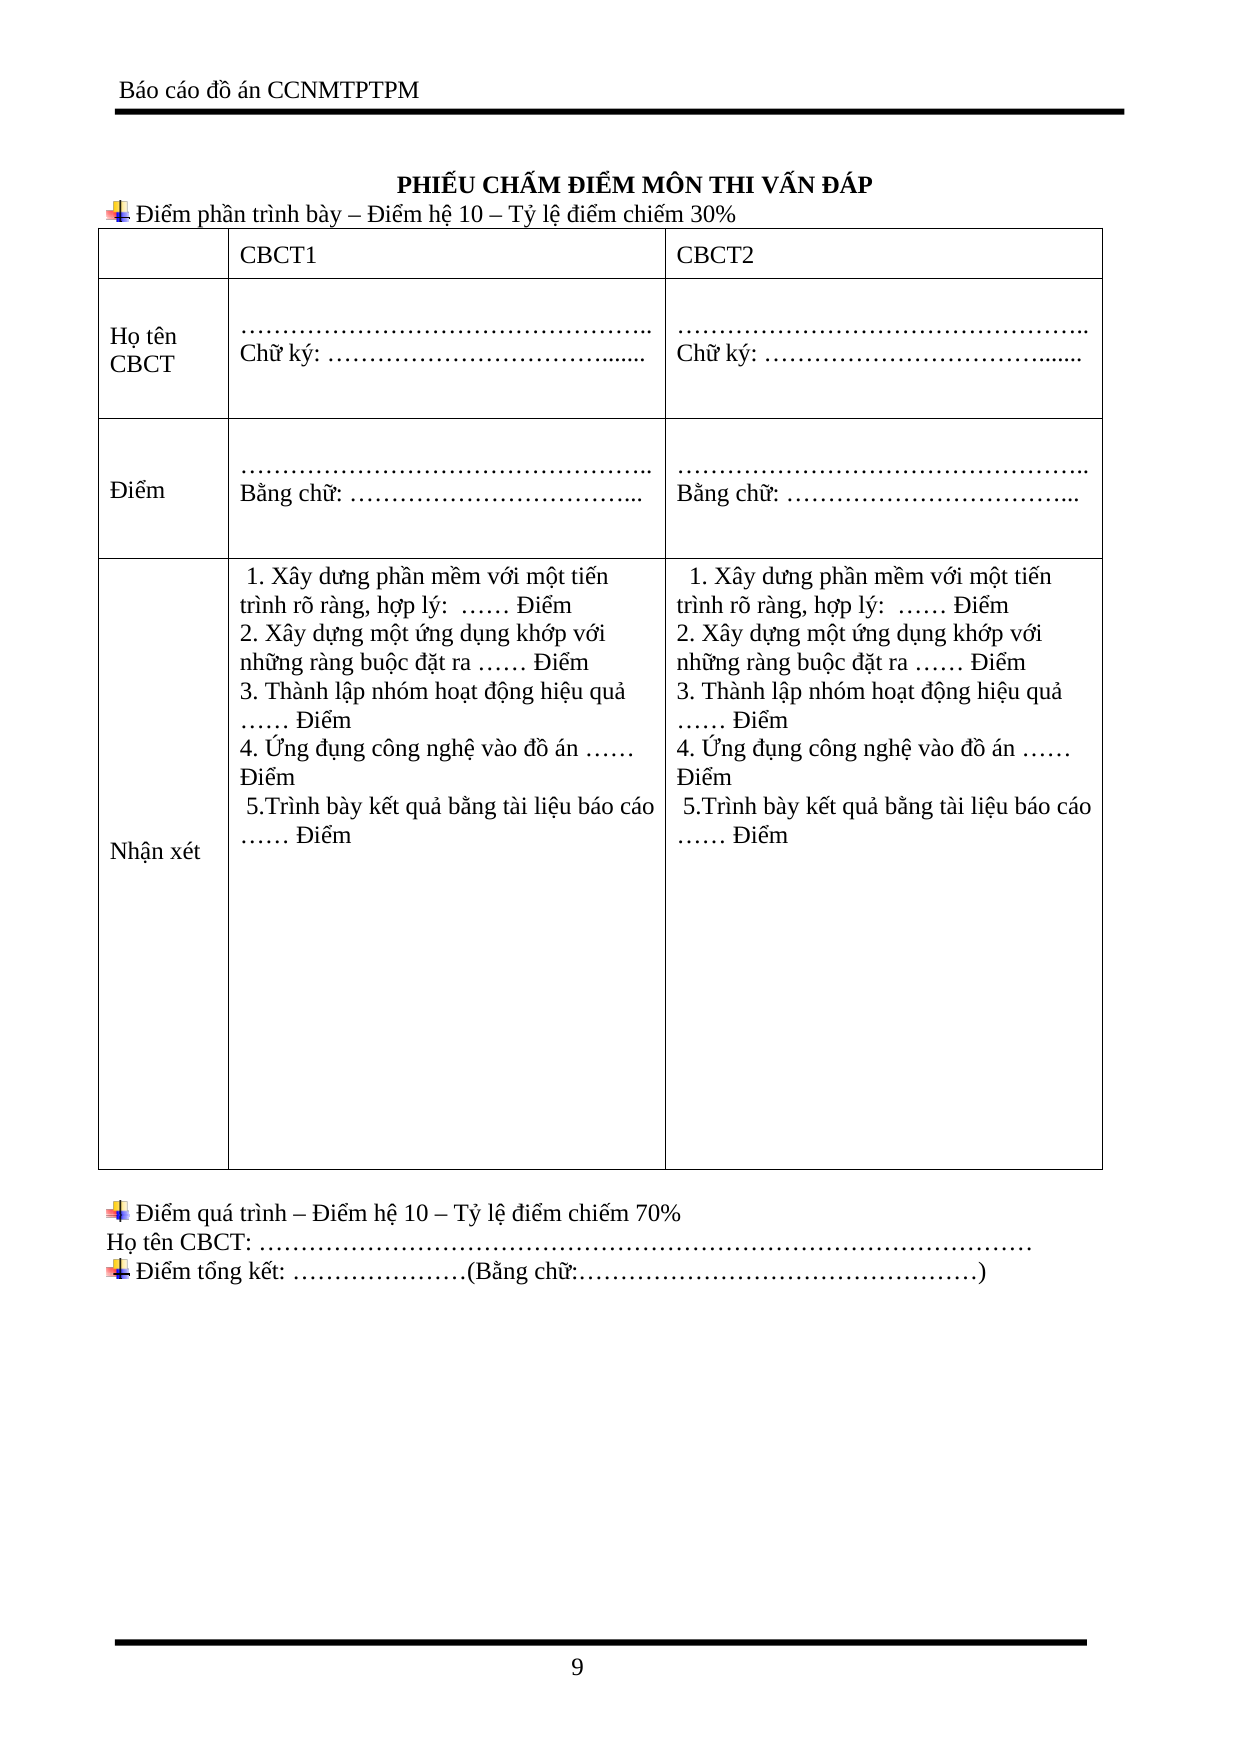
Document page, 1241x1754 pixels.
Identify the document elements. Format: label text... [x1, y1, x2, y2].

table_cell ………………………………………….. Bằng chữ: ……………………………... [666, 419, 1102, 558]
table_cell Điểm [99, 419, 228, 558]
table_cell ………………………………………….. Bằng chữ: ……………………………... [229, 419, 665, 558]
picture [106, 1200, 130, 1222]
table_cell ………………………………………….. Chữ ký: ……………………………....... [229, 279, 665, 418]
table_cell Nhận xét [99, 559, 228, 1168]
picture [106, 1258, 130, 1279]
text PHIẾU CHẤM ĐIỂM MÔN THI VẤN ĐÁP [106, 170, 1163, 199]
table_header CBCT2 [666, 229, 1102, 278]
table_cell Họ tên CBCT [99, 279, 228, 418]
text Điểm tổng kết: …………………(Bằng chữ:…………………………………………) [106, 1256, 1163, 1284]
text Họ tên CBCT: ………………………………………………………………………………… [106, 1227, 1163, 1256]
table_header CBCT1 [229, 229, 665, 278]
text Điểm phần trình bày – Điểm hệ 10 – Tỷ lệ điểm chiếm 30% [106, 199, 1163, 227]
text Điểm quá trình – Điểm hệ 10 – Tỷ lệ điểm chiếm 70% [106, 1198, 1163, 1227]
table_header [99, 229, 228, 278]
table_cell 1. Xây dưng phần mềm với một tiến trình rõ ràng, hợp lý: …… Điểm 2. Xây dựng một ứng dụng khớp với những ràng buộc đặt ra …… Điểm 3. Thành lập nhóm hoạt động hiệu quả …… Điểm 4. Ứng đụng công nghệ vào đồ án …… Điểm 5.Trình bày kết quả bằng tài liệu báo cáo …… Điểm [229, 559, 665, 1168]
table_cell ………………………………………….. Chữ ký: ……………………………....... [666, 279, 1102, 418]
picture [106, 200, 130, 222]
table_cell 1. Xây dưng phần mềm với một tiến trình rõ ràng, hợp lý: …… Điểm 2. Xây dựng một ứng dụng khớp với những ràng buộc đặt ra …… Điểm 3. Thành lập nhóm hoạt động hiệu quả …… Điểm 4. Ứng đụng công nghệ vào đồ án …… Điểm 5.Trình bày kết quả bằng tài liệu báo cáo …… Điểm [666, 559, 1102, 1168]
